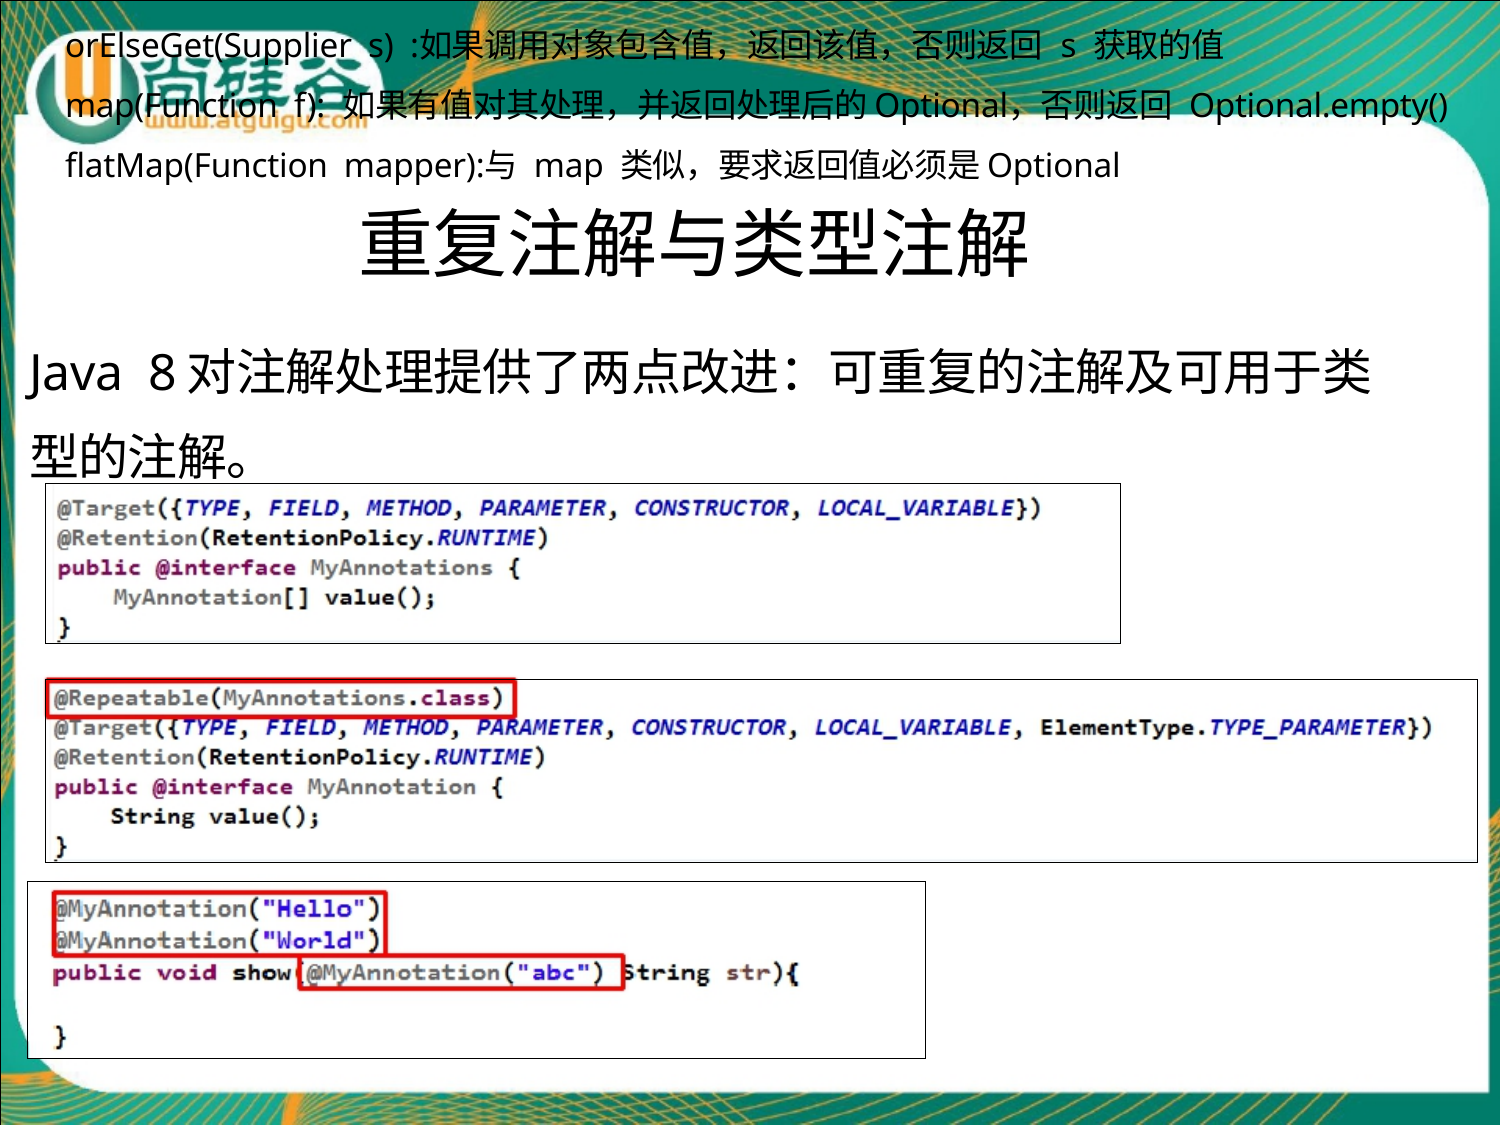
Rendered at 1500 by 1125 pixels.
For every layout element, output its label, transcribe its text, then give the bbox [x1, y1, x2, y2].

text orElseGet(Supplier s) :如果调用对象包含值，返回该值，否则返回 s 获取的值 [65, 29, 1500, 64]
text 型的注解。 [29, 429, 1500, 487]
text 重复注解与类型注解 [29, 209, 1500, 287]
text Java 8对注解处理提供了两点改进：可重复的注解及可用于类 [29, 337, 1500, 404]
text map(Function f): 如果有值对其处理，并返回处理后的Optional，否则返回 Optional.empty() [65, 89, 1500, 124]
picture [1, 1, 1500, 1125]
text flatMap(Function mapper):与 map 类似，要求返回值必须是Optional [65, 149, 1500, 184]
picture [46, 487, 1120, 643]
